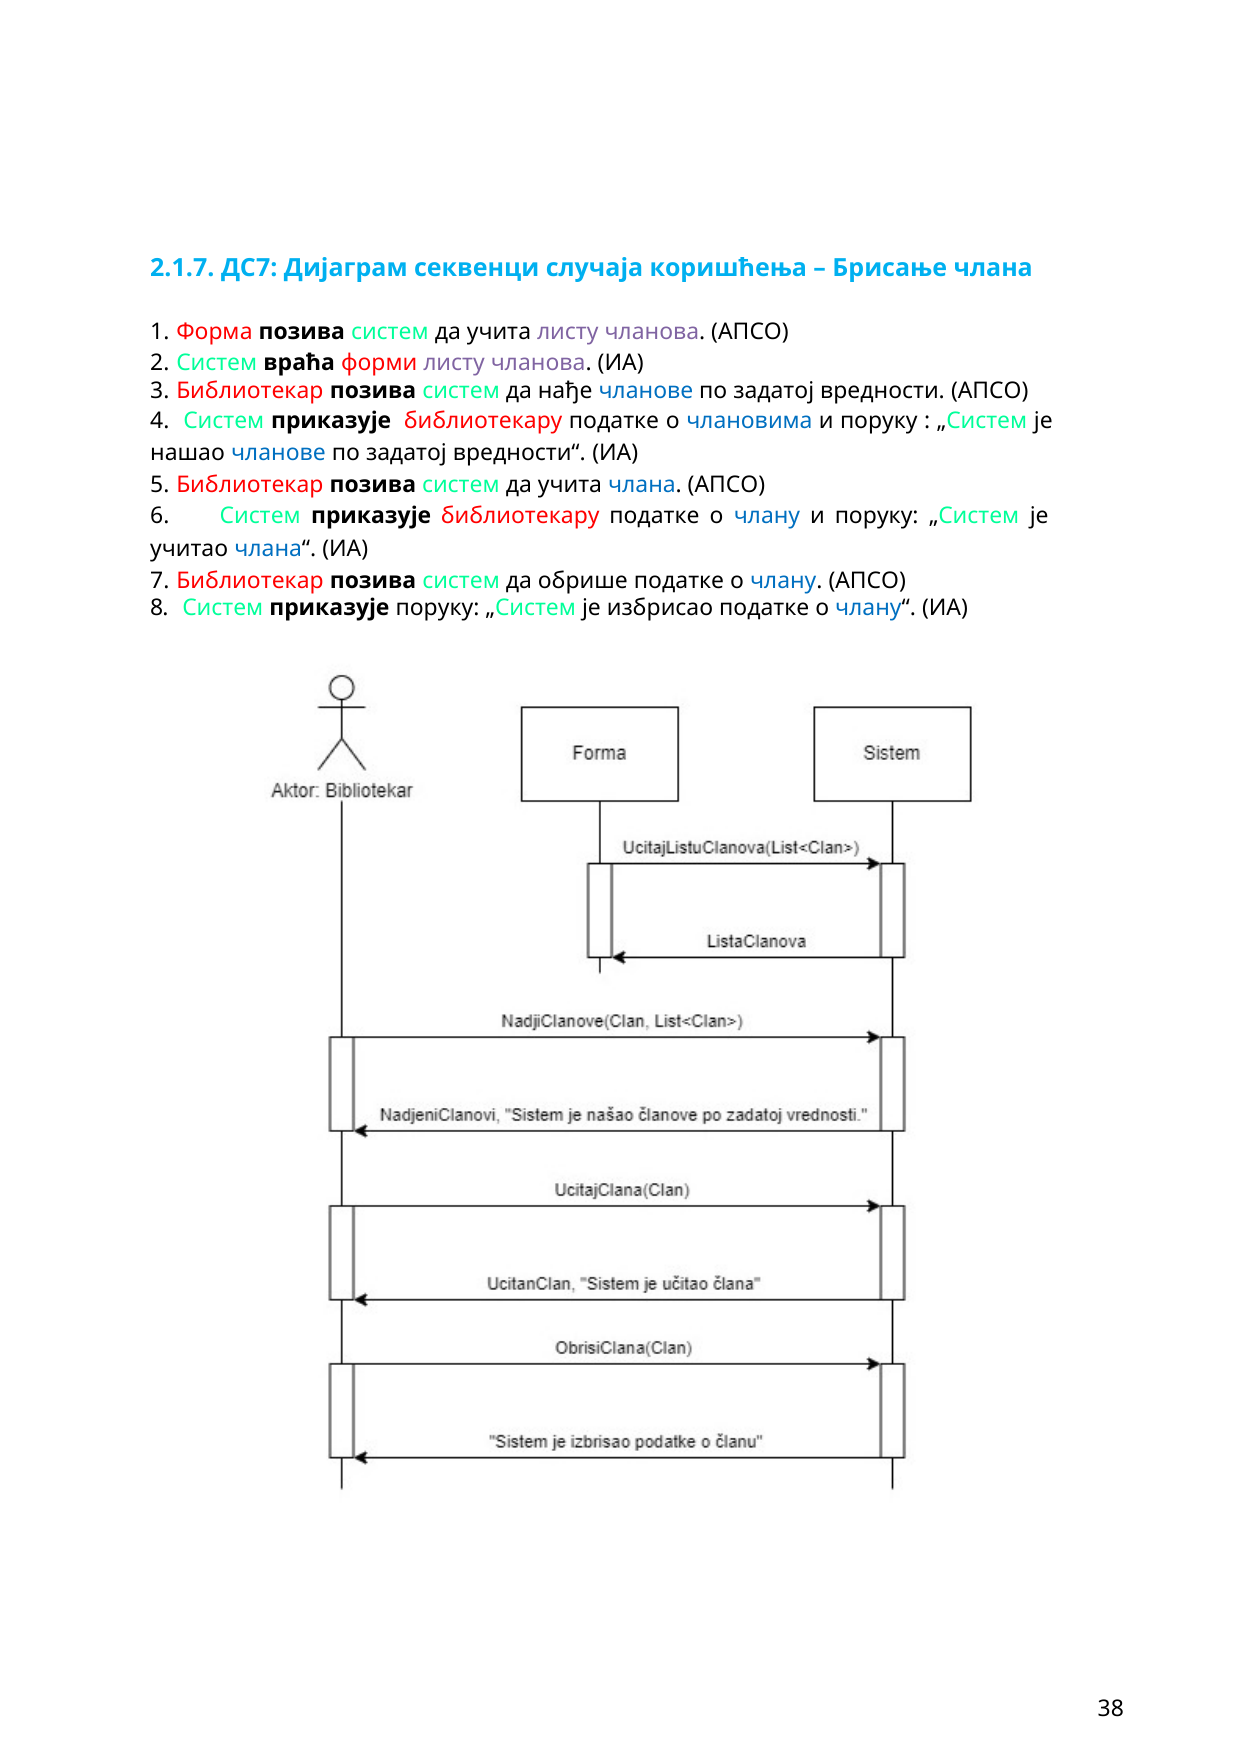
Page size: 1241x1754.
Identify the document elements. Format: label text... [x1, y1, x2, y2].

list Форма позива систем да учита листу чланова. (АПСО) [150, 314, 1123, 346]
list Библиотекар позива систем да обрише податке о члану. (АПСО) [150, 564, 1114, 595]
picture [202, 646, 1061, 1504]
list Систем приказује библиотекару податке о члановима и поруку : „Систем је нашао чланове по задатој вредности“. (ИА) [150, 403, 1114, 467]
list Библиотекар позива систем да нађе чланове по задатој вредности. (АПСО) [150, 377, 1123, 403]
subtitle 2.1.7. ДС7: Дијаграм секвенци случаја коришћења – Брисање члана [150, 249, 1123, 283]
list Систем приказује библиотекару податке о члану и поруку: „Систем је учитао члана“. (ИА) [150, 499, 1114, 563]
list Систем приказује поруку: „Систем је избрисао податке о члану“. (ИА) [150, 595, 1123, 621]
list Систем враћа форми листу чланова. (ИА) [150, 346, 1123, 377]
list Библиотекар позива систем да учита члана. (АПСО) [150, 468, 1123, 499]
